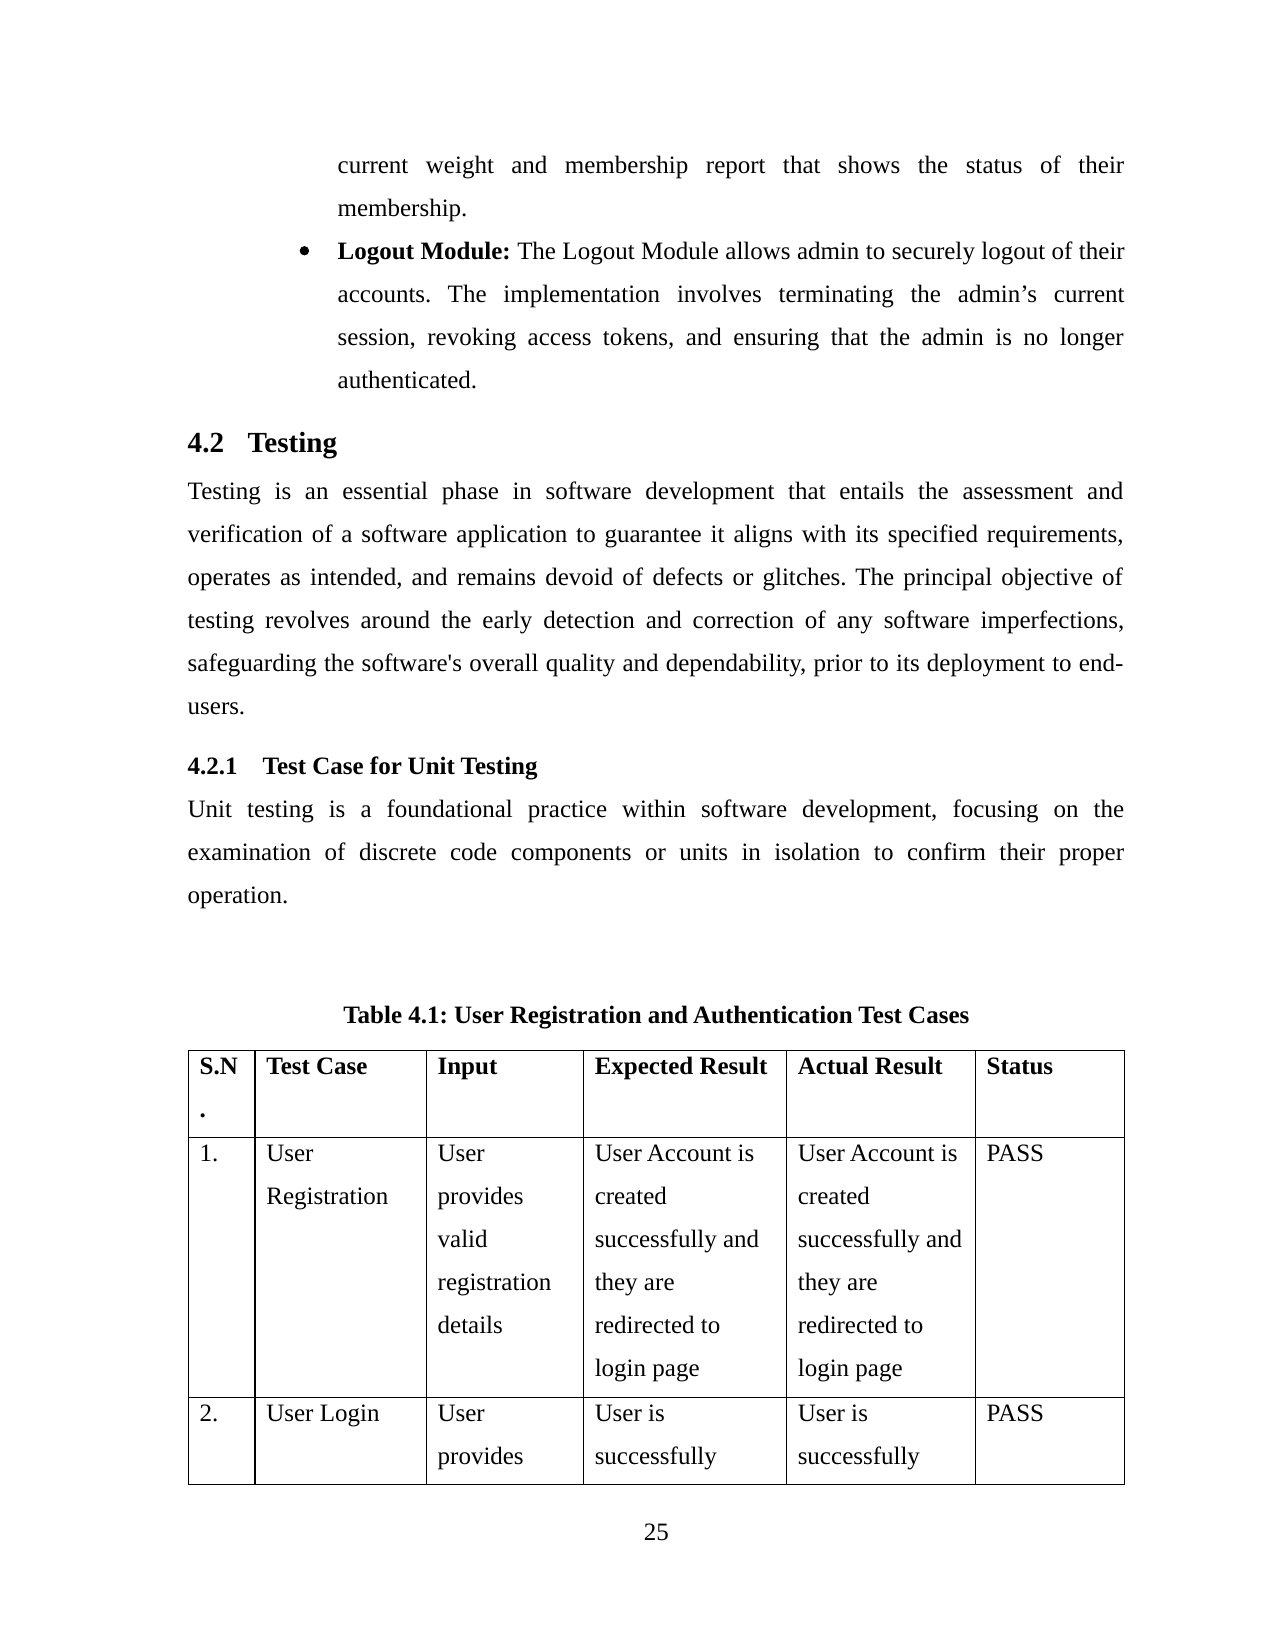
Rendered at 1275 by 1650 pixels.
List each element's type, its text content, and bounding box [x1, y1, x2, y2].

table_cell User provides valid registration details [427, 1138, 583, 1397]
table_cell User Account is created successfully and they are redirected to login page [584, 1138, 786, 1397]
table_cell User Account is created successfully and they are redirected to login page [787, 1138, 975, 1397]
table_cell PASS [976, 1138, 1124, 1397]
subtitle Test Case for Unit Testing [187, 751, 1125, 780]
table_header Input [427, 1051, 583, 1137]
text Table 4.1: User Registration and Authentication Test Cases [187, 1000, 1125, 1029]
table_header Actual Result [787, 1051, 975, 1137]
table_header Test Case [256, 1051, 426, 1137]
table_cell User Registration [256, 1138, 426, 1397]
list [300, 150, 1125, 222]
table_cell User Login [256, 1398, 426, 1484]
table_cell PASS [976, 1398, 1124, 1484]
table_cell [787, 1398, 975, 1484]
subtitle Testing [187, 425, 1125, 459]
table_header S.N. [189, 1051, 254, 1137]
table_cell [427, 1398, 583, 1484]
table_header Expected Result [584, 1051, 786, 1137]
text Unit testing is a foundational practice within software development, focusing on the examination of discrete code components or units in isolation to confirm their proper operation. [187, 794, 1125, 909]
text Testing is an essential phase in software development that entails the assessment and verification of a software application to guarantee it aligns with its specified requirements, operates as intended, and remains devoid of defects or glitches. The principal objective of testing revolves around the early detection and correction of any software imperfections, safeguarding the software's overall quality and dependability, prior to its deployment to end-users. [187, 476, 1125, 720]
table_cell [584, 1398, 786, 1484]
list Logout Module: The Logout Module allows admin to securely logout of their accounts. The implementation involves terminating the admin’s current session, revoking access tokens, and ensuring that the admin is no longer authenticated. [300, 236, 1125, 394]
table_header Status [976, 1051, 1124, 1137]
table_cell 1. [189, 1138, 254, 1397]
table_cell 2. [189, 1398, 254, 1484]
